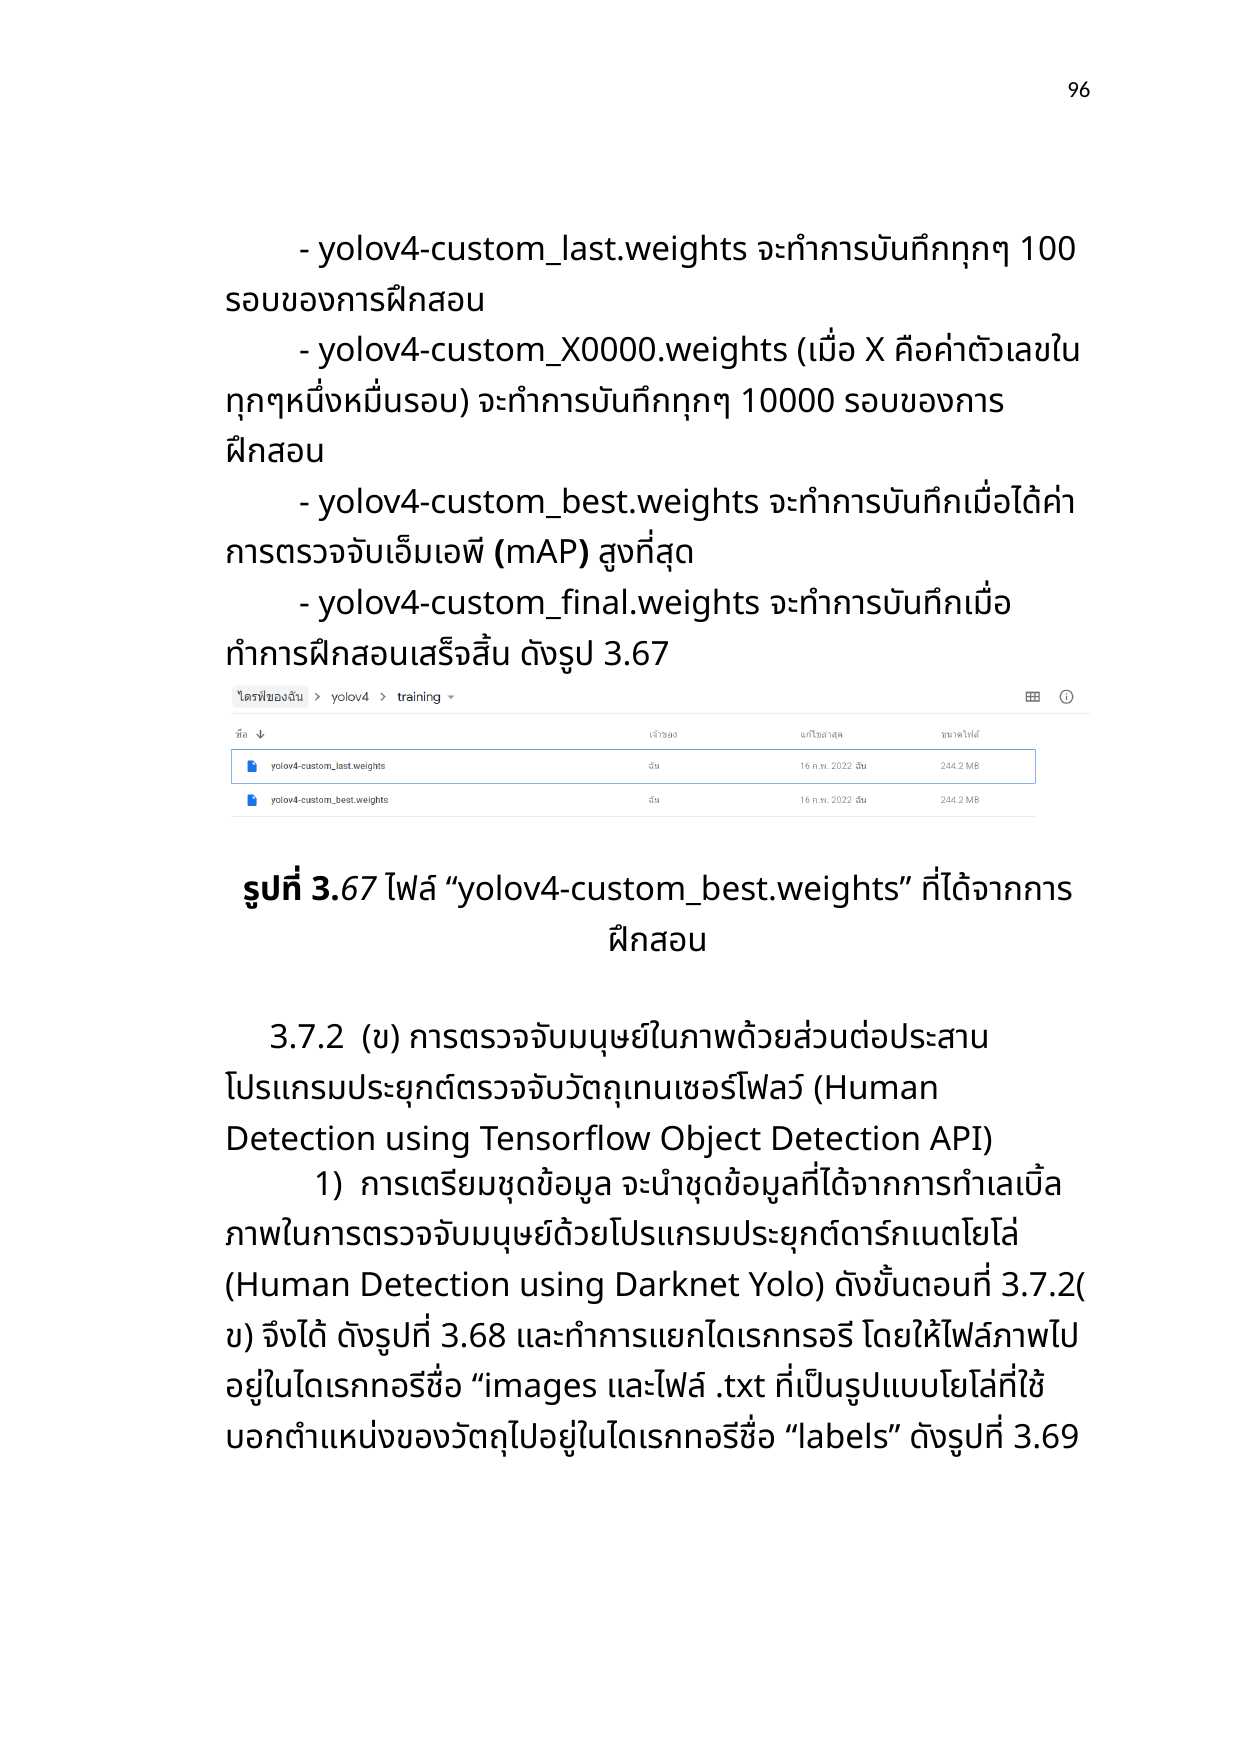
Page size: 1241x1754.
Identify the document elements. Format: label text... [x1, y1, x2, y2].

text - yolov4-custom_last.weights จะทำการบันทึกทุกๆ 100 รอบของการฝึกสอน [225, 225, 1090, 326]
picture [225, 680, 1091, 847]
subtitle 3.7.2 (ข) การตรวจจับมนุษย์ในภาพด้วยส่วนต่อประสานโปรแกรมประยุกต์ตรวจจับวัตถุเทนเซอร์โฟลว์ (Human Detection using Tensorflow Object Detection API) [225, 1013, 1090, 1160]
text 1) การเตรียมชุดข้อมูล จะนำชุดข้อมูลที่ได้จากการทำเลเบิ้ลภาพในการตรวจจับมนุษย์ด้วยโปรแกรมประยุกต์ดาร์กเนตโยโล่ (Human Detection using Darknet Yolo) ดังขั้นตอนที่ 3.7.2(ข) จึงได้ ดังรูปที่ 3.68 และทำการแยกไดเรกทรอรี โดยให้ไฟล์ภาพไปอยู่ในไดเรกทอรีชื่อ “images และไฟล์ .txt ที่เป็นรูปแบบโยโล่ที่ใช้บอกตำแหน่งของวัตถุไปอยู่ในไดเรกทอรีชื่อ “labels” ดังรูปที่ 3.69 [225, 1160, 1090, 1463]
text รูปที่ 3.67 ไฟล์ “yolov4-custom_best.weights” ที่ได้จากการฝึกสอน [225, 865, 1090, 966]
text - yolov4-custom_final.weights จะทำการบันทึกเมื่อทำการฝึกสอนเสร็จสิ้น ดังรูป 3.67 [225, 579, 1090, 680]
text - yolov4-custom_X0000.weights (เมื่อ X คือค่าตัวเลขในทุกๆหนึ่งหมื่นรอบ) จะทำการบันทึกทุกๆ 10000 รอบของการฝึกสอน [225, 326, 1090, 478]
text - yolov4-custom_best.weights จะทำการบันทึกเมื่อได้ค่าการตรวจจับเอ็มเอพี (mAP) สูงที่สุด [225, 478, 1090, 579]
